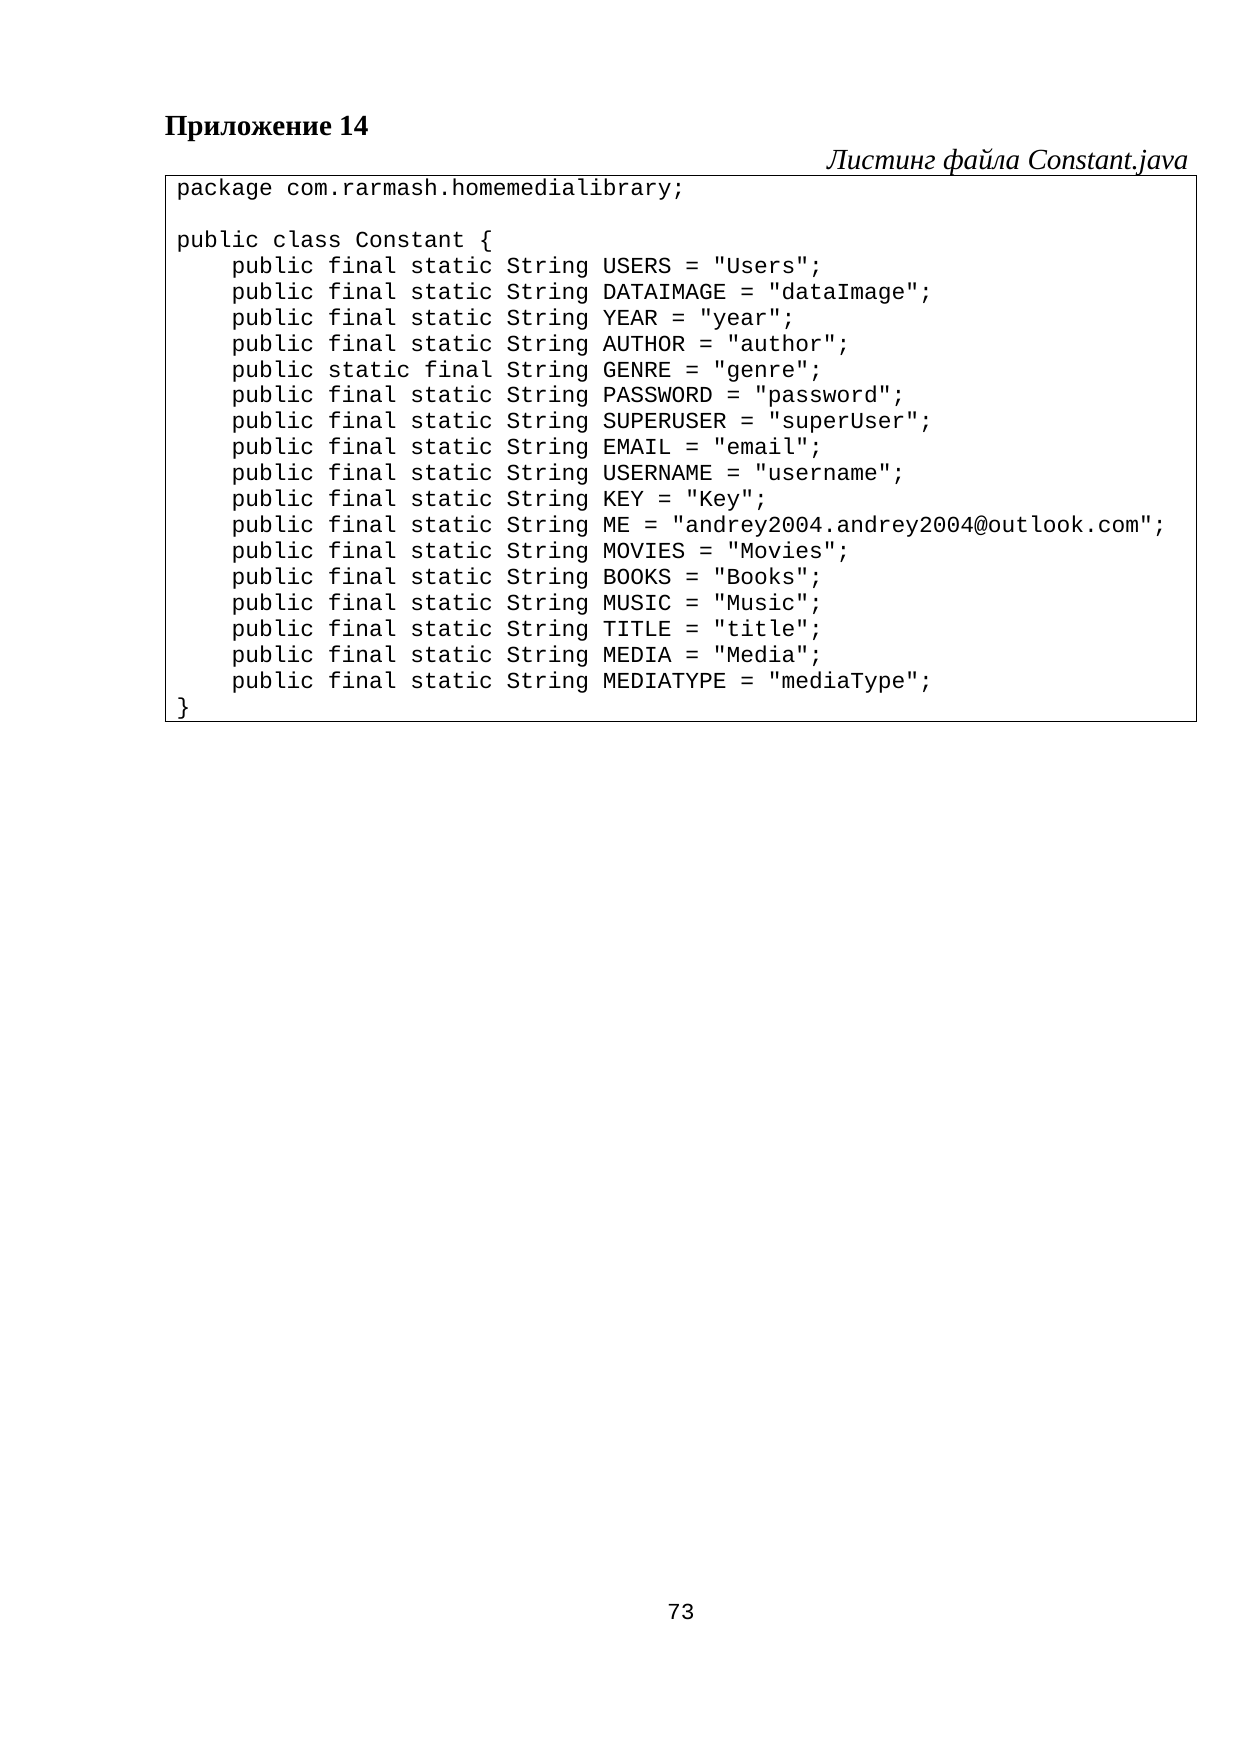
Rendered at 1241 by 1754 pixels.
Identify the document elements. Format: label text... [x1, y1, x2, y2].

subtitle Приложение 14 [164, 108, 1196, 142]
text Листинг файла Constant.java [652, 142, 1196, 175]
table_header package com.rarmash.homemedialibrary; public class Constant { public final static String USERS = "Users"; public final static String DATAIMAGE = "dataImage"; public final static String YEAR = "year"; public final static String AUTHOR = "author"; public static final String GENRE = "genre"; public final static String PASSWORD = "password"; public final static String SUPERUSER = "superUser"; public final static String EMAIL = "email"; public final static String USERNAME = "username"; public final static String KEY = "Key"; public final static String ME = "andrey2004.andrey2004@outlook.com"; public final static String MOVIES = "Movies"; public final static String BOOKS = "Books"; public final static String MUSIC = "Music"; public final static String TITLE = "title"; public final static String MEDIA = "Media"; public final static String MEDIATYPE = "mediaType"; } [166, 176, 1196, 721]
